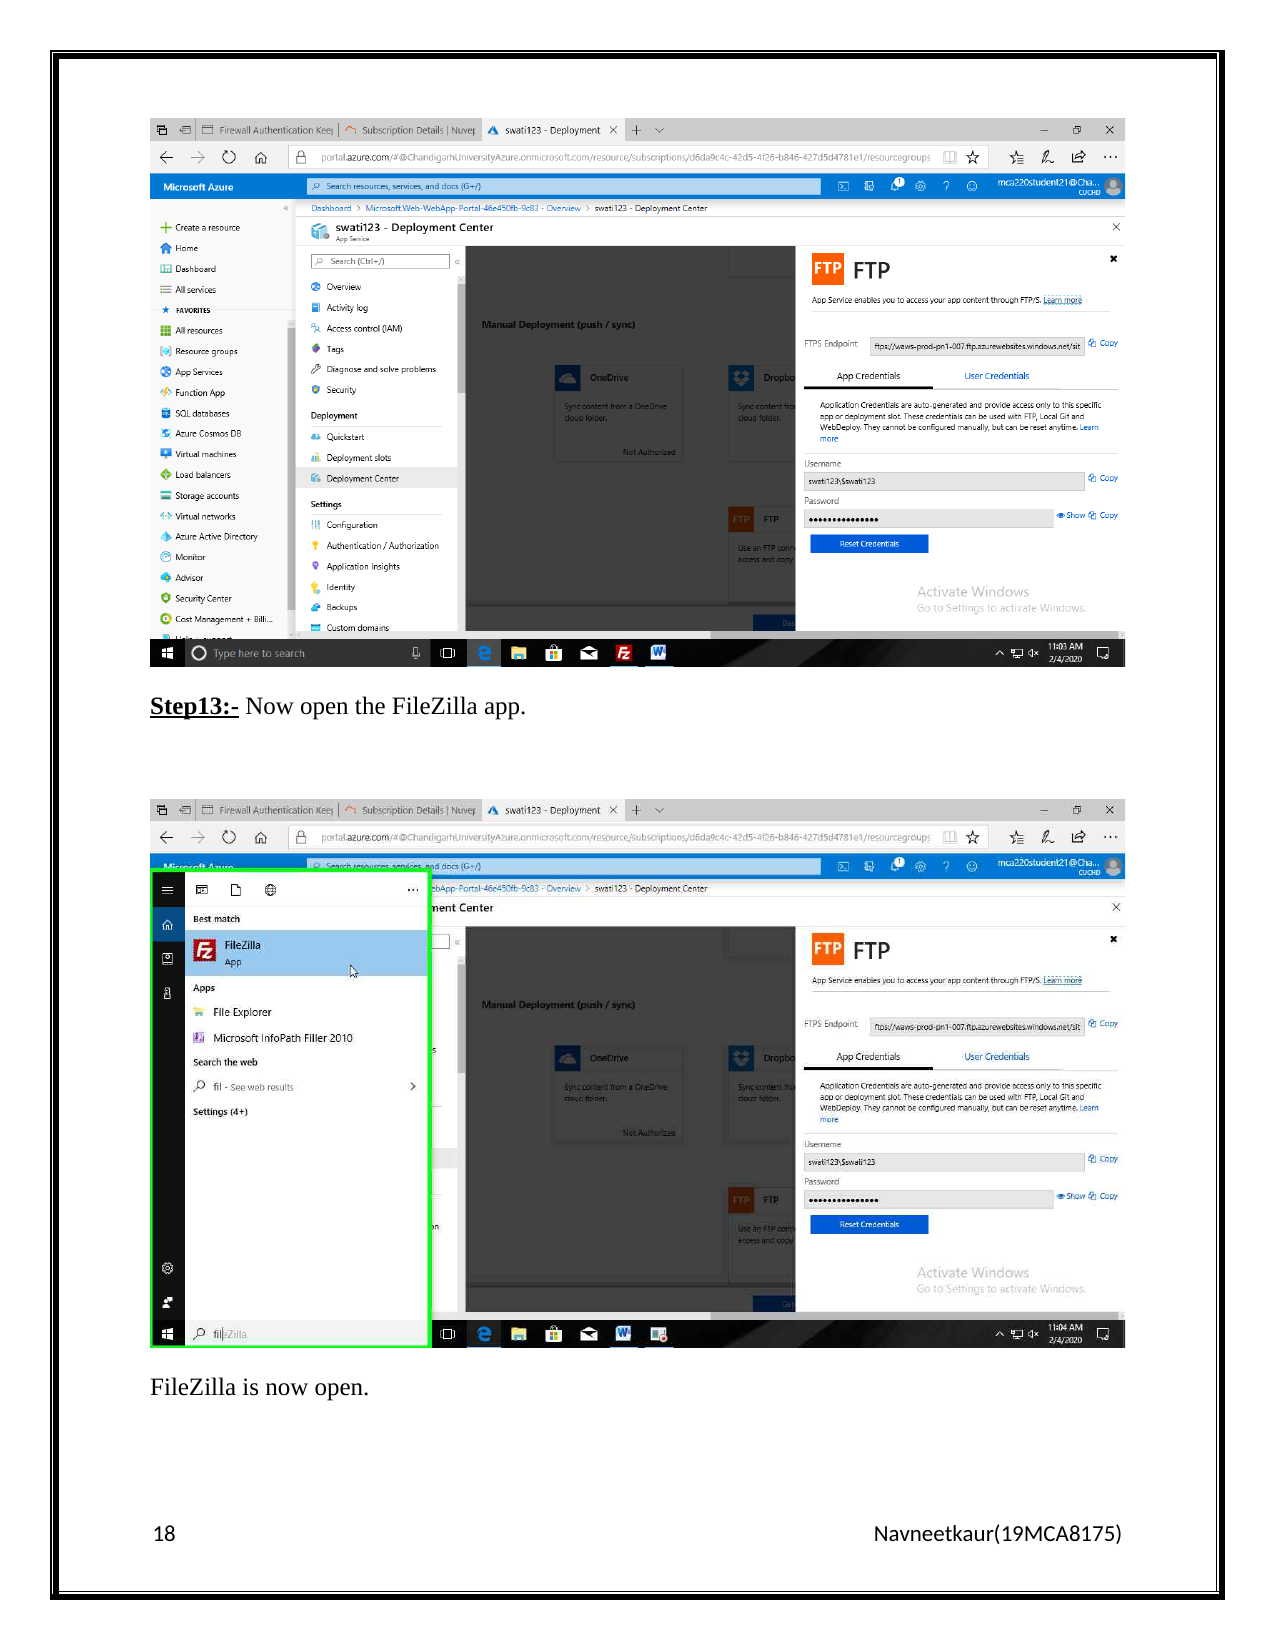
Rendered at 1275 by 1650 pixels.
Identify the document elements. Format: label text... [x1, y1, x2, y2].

text Step13:- Now open the FileZilla app. [150, 691, 1125, 720]
picture [150, 118, 1125, 667]
picture [150, 799, 1125, 1348]
text FileZilla is now open. [150, 1372, 1125, 1401]
